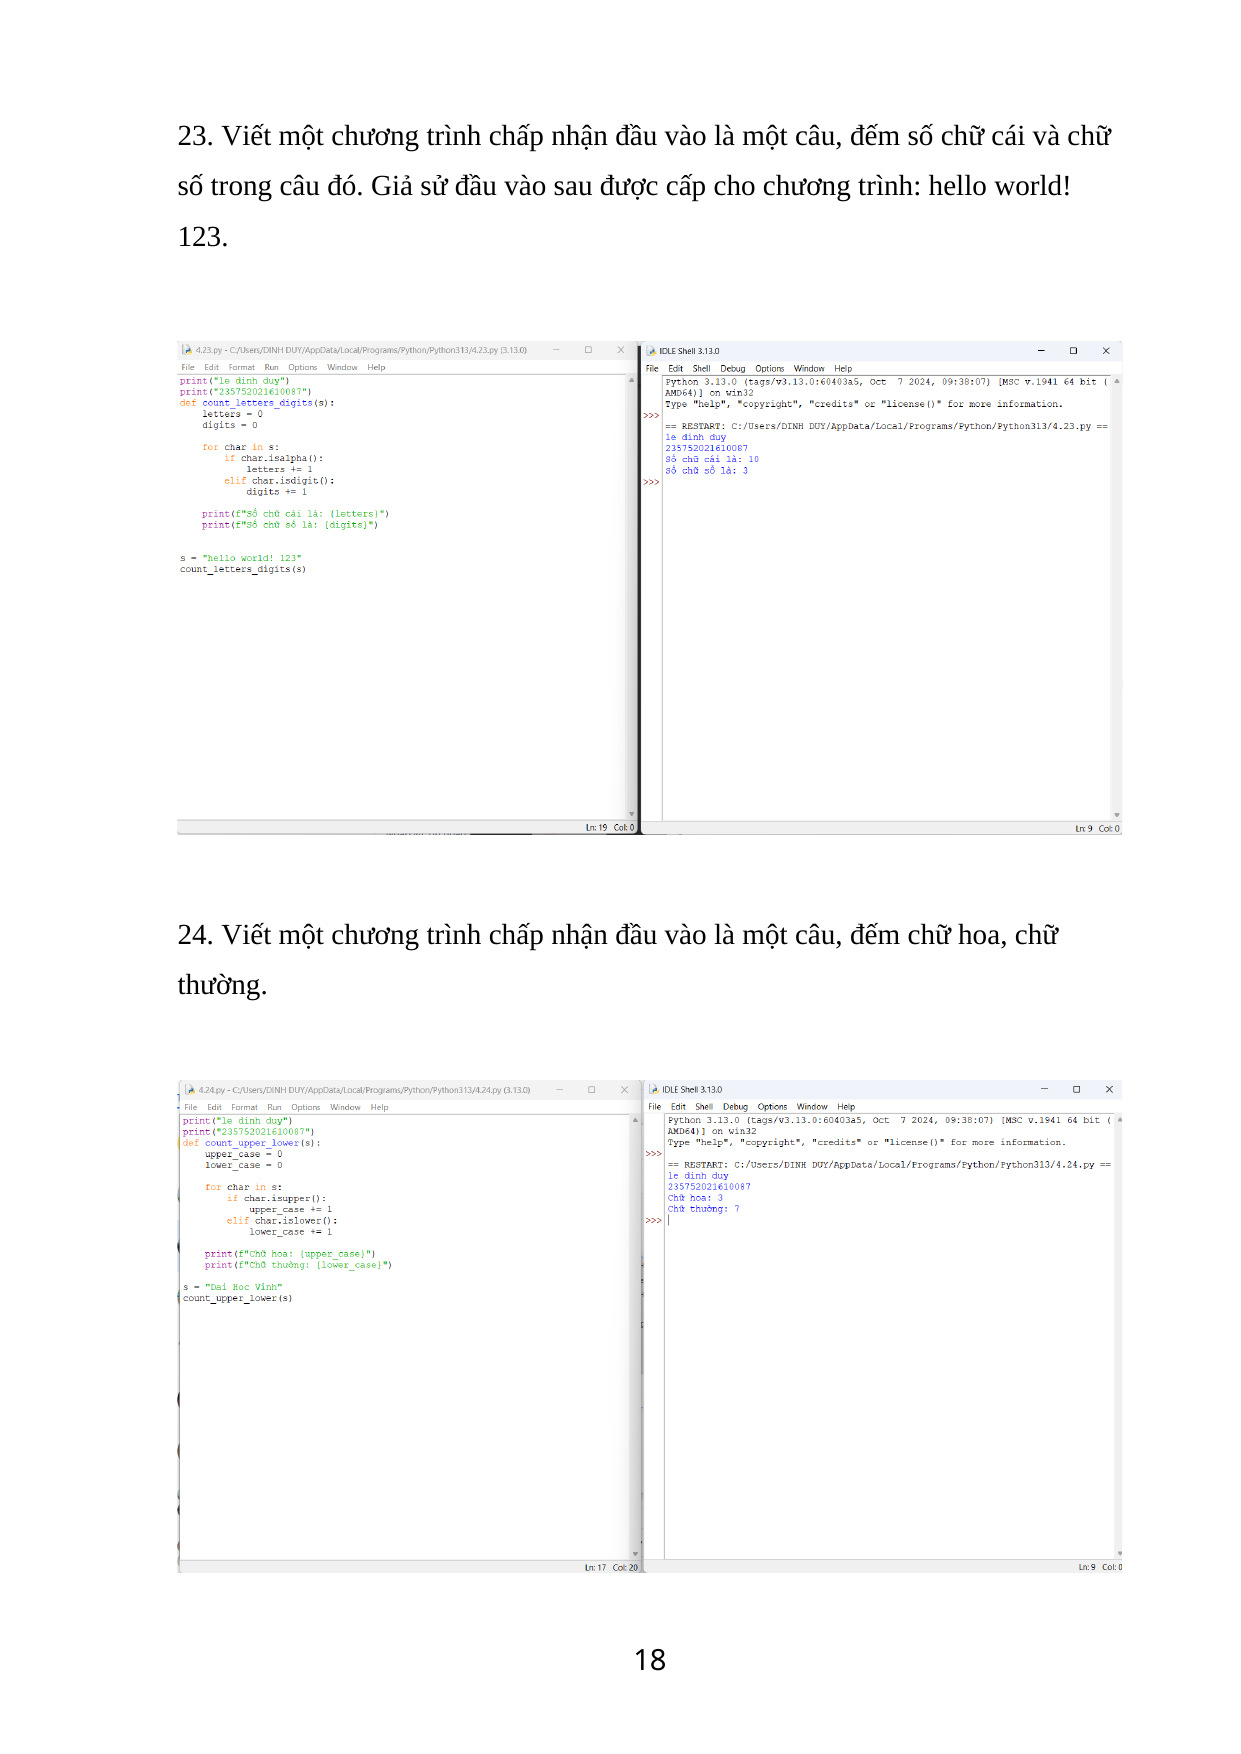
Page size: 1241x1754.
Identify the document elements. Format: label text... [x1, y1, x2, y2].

picture [177, 341, 1123, 835]
text 24. Viết một chương trình chấp nhận đầu vào là một câu, đếm chữ hoa, chữ thường. [177, 917, 1122, 1001]
picture [177, 1080, 1123, 1573]
text 23. Viết một chương trình chấp nhận đầu vào là một câu, đếm số chữ cái và chữ số trong câu đó. Giả sử đầu vào sau được cấp cho chương trình: hello world! 123. [177, 118, 1122, 252]
